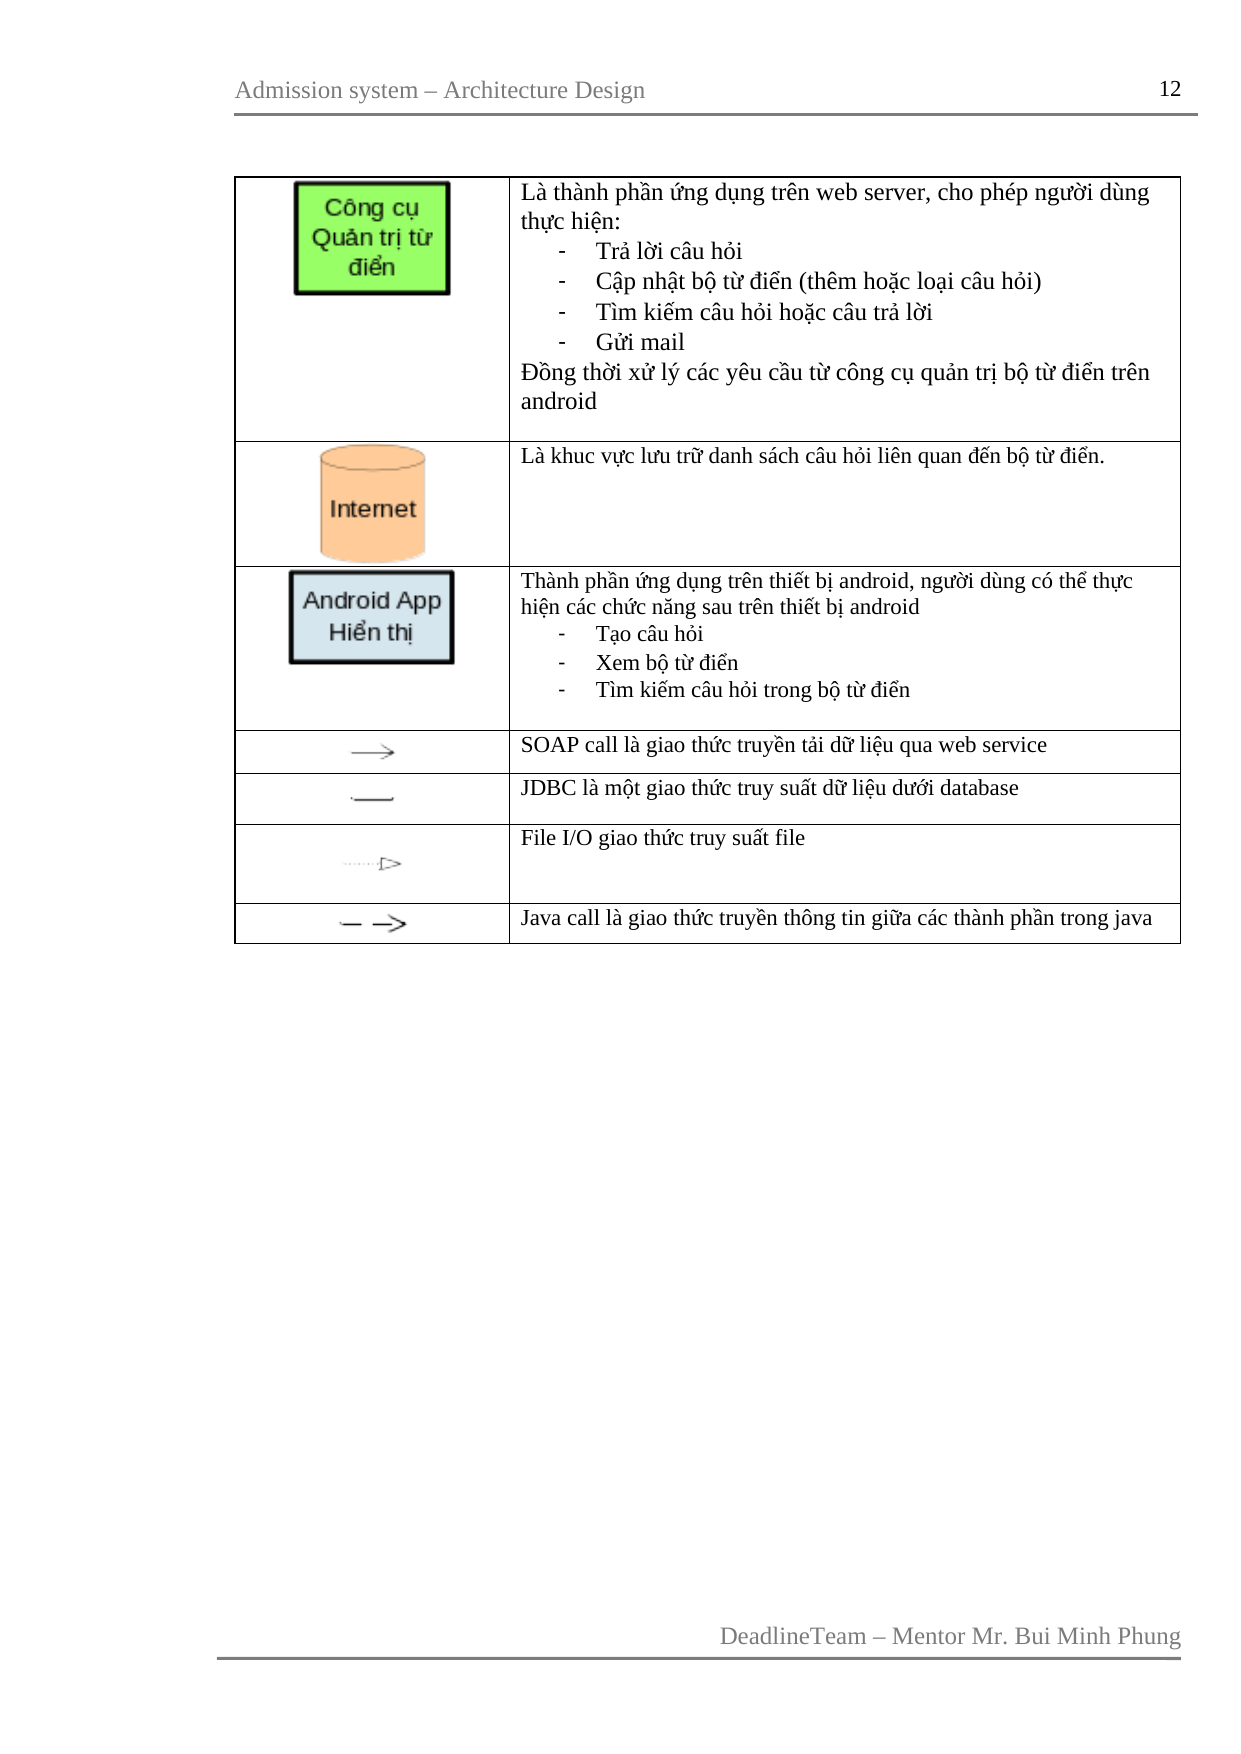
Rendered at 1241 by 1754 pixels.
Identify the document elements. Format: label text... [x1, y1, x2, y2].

table_cell [236, 904, 509, 943]
table_cell Là khuc vực lưu trữ danh sách câu hỏi liên quan đến bộ từ điển. [510, 442, 1180, 566]
table_cell [236, 442, 367, 566]
table_cell [236, 774, 509, 823]
table_cell File I/O giao thức truy suất file [510, 825, 1180, 903]
table_cell [379, 442, 509, 566]
table_cell [236, 567, 509, 730]
table_cell SOAP call là giao thức truyền tải dữ liệu qua web service [510, 731, 1180, 773]
table_cell [236, 731, 509, 773]
table_cell JDBC là một giao thức truy suất dữ liệu dưới database [510, 774, 1180, 823]
table_cell Là thành phần ứng dụng trên web server, cho phép người dùng thực hiện: Trả lời câu hỏi Cập nhật bộ từ điển (thêm hoặc loại câu hỏi) Tìm kiếm câu hỏi hoặc câu trả lời Gửi mail Đồng thời xử lý các yêu cầu từ công cụ quản trị bộ từ điển trên android [510, 178, 1180, 441]
table_cell [236, 825, 509, 903]
table_cell Java call là giao thức truyền thông tin giữa các thành phần trong java [510, 904, 1180, 943]
table_cell Thành phần ứng dụng trên thiết bị android, người dùng có thể thực hiện các chức năng sau trên thiết bị android Tạo câu hỏi Xem bộ từ điển Tìm kiếm câu hỏi trong bộ từ điển [510, 567, 1180, 730]
table_cell [236, 178, 509, 441]
